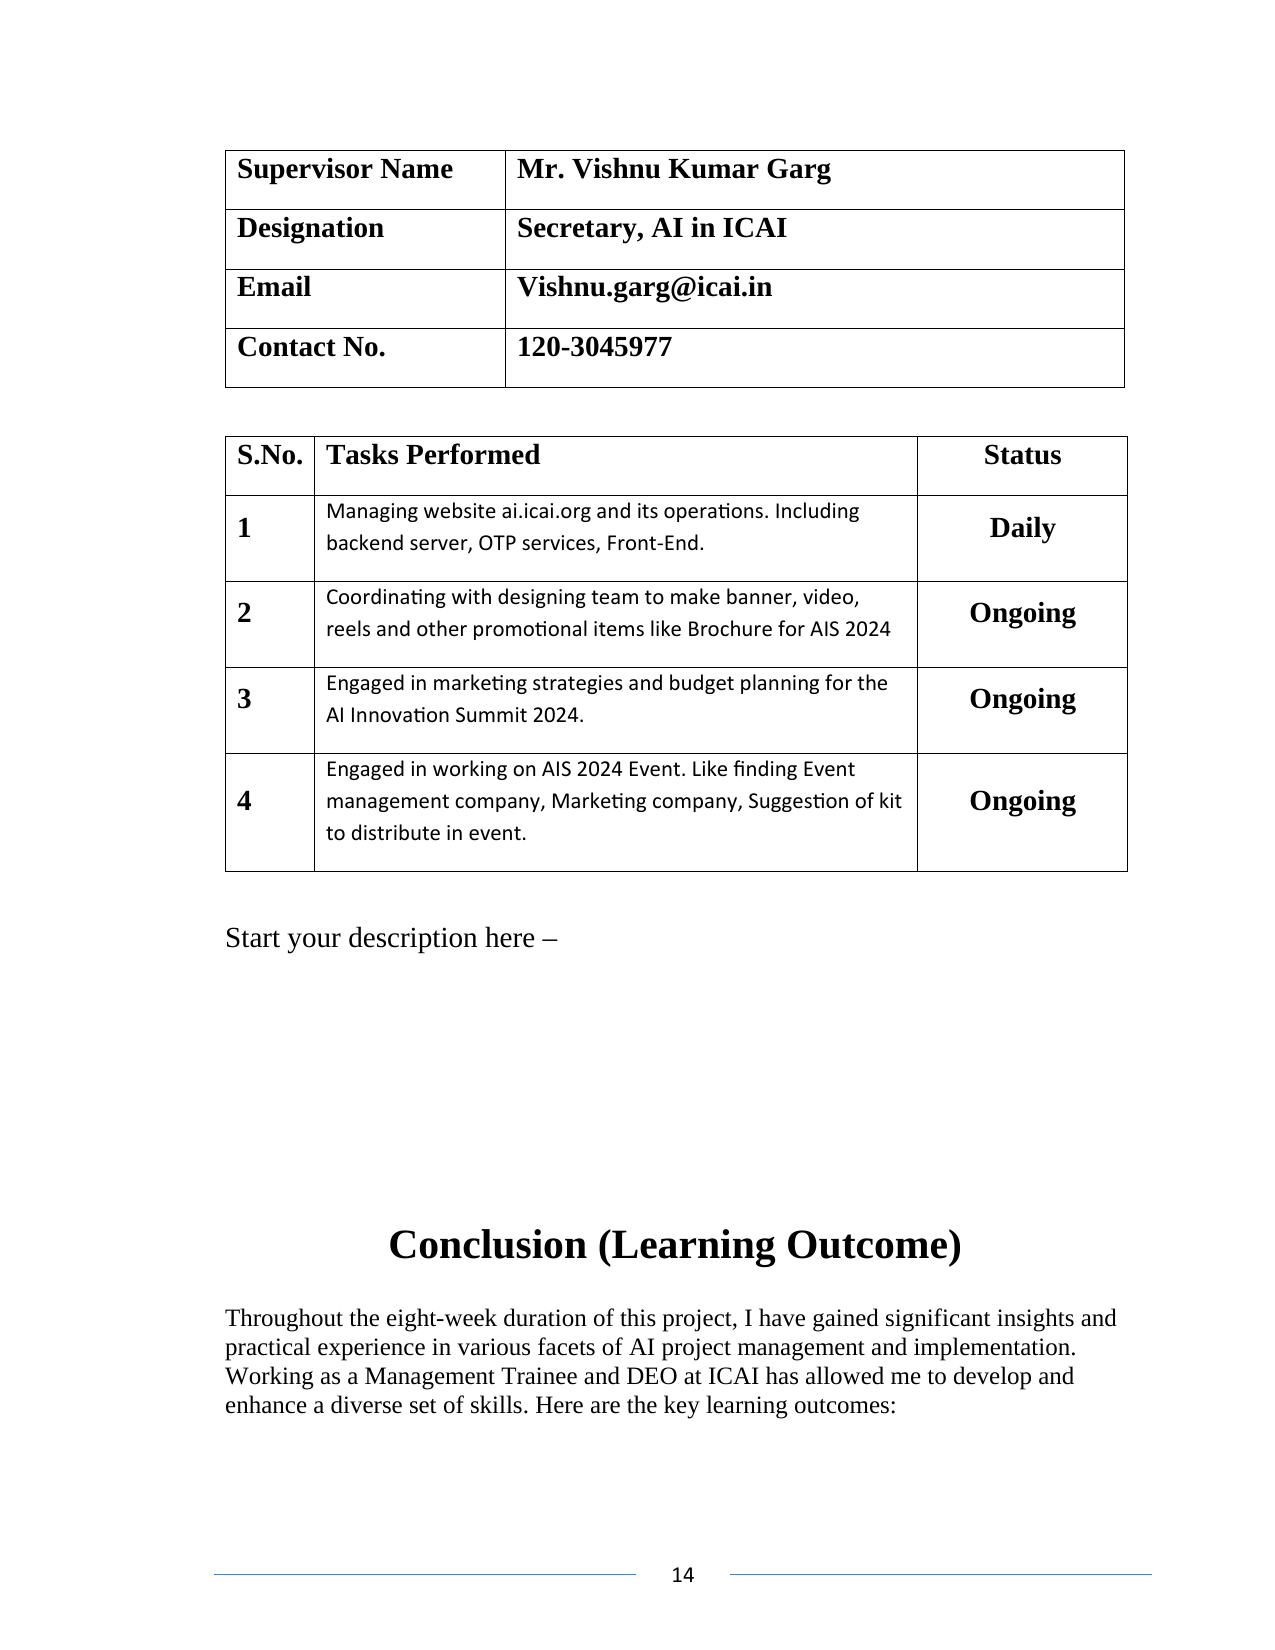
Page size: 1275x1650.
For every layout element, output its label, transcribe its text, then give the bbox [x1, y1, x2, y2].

table_cell Ongoing [918, 582, 1127, 667]
table_header Tasks Performed [315, 437, 917, 495]
table_cell Engaged in marketing strategies and budget planning for the AI Innovation Summit 2024. [315, 668, 917, 753]
table_cell Email [226, 270, 505, 328]
table_cell 4 [226, 754, 314, 871]
table_cell Coordinating with designing team to make banner, video, reels and other promotional items like Brochure for AIS 2024 [315, 582, 917, 667]
table_cell Designation [226, 210, 505, 268]
table_cell 3 [226, 668, 314, 753]
table_cell 1 [226, 496, 314, 581]
table_cell Daily [918, 496, 1127, 581]
table_cell 120-3045977 [506, 329, 1124, 387]
table_cell 2 [226, 582, 314, 667]
table_cell Engaged in working on AIS 2024 Event. Like finding Event management company, Marketing company, Suggestion of kit to distribute in event. [315, 754, 917, 871]
table_cell Contact No. [226, 329, 505, 387]
table_cell Managing website ai.icai.org and its operations. Including backend server, OTP services, Front-End. [315, 496, 917, 581]
table_cell Mr. Vishnu Kumar Garg [506, 151, 1124, 209]
table_header S.No. [226, 437, 314, 495]
table_cell Ongoing [918, 668, 1127, 753]
table_cell Vishnu.garg@icai.in [506, 270, 1124, 328]
text Conclusion (Learning Outcome) [225, 1219, 1125, 1267]
table_header Status [918, 437, 1127, 495]
text Throughout the eight-week duration of this project, I have gained significant insights and practical experience in various facets of AI project management and implementation. Working as a Management Trainee and DEO at ICAI has allowed me to develop and enhance a diverse set of skills. Here are the key learning outcomes: [225, 1303, 1125, 1418]
text Start your description here – [225, 920, 1125, 954]
table_cell Supervisor Name [226, 151, 505, 209]
table_cell Secretary, AI in ICAI [506, 210, 1124, 268]
table_cell Ongoing [918, 754, 1127, 871]
